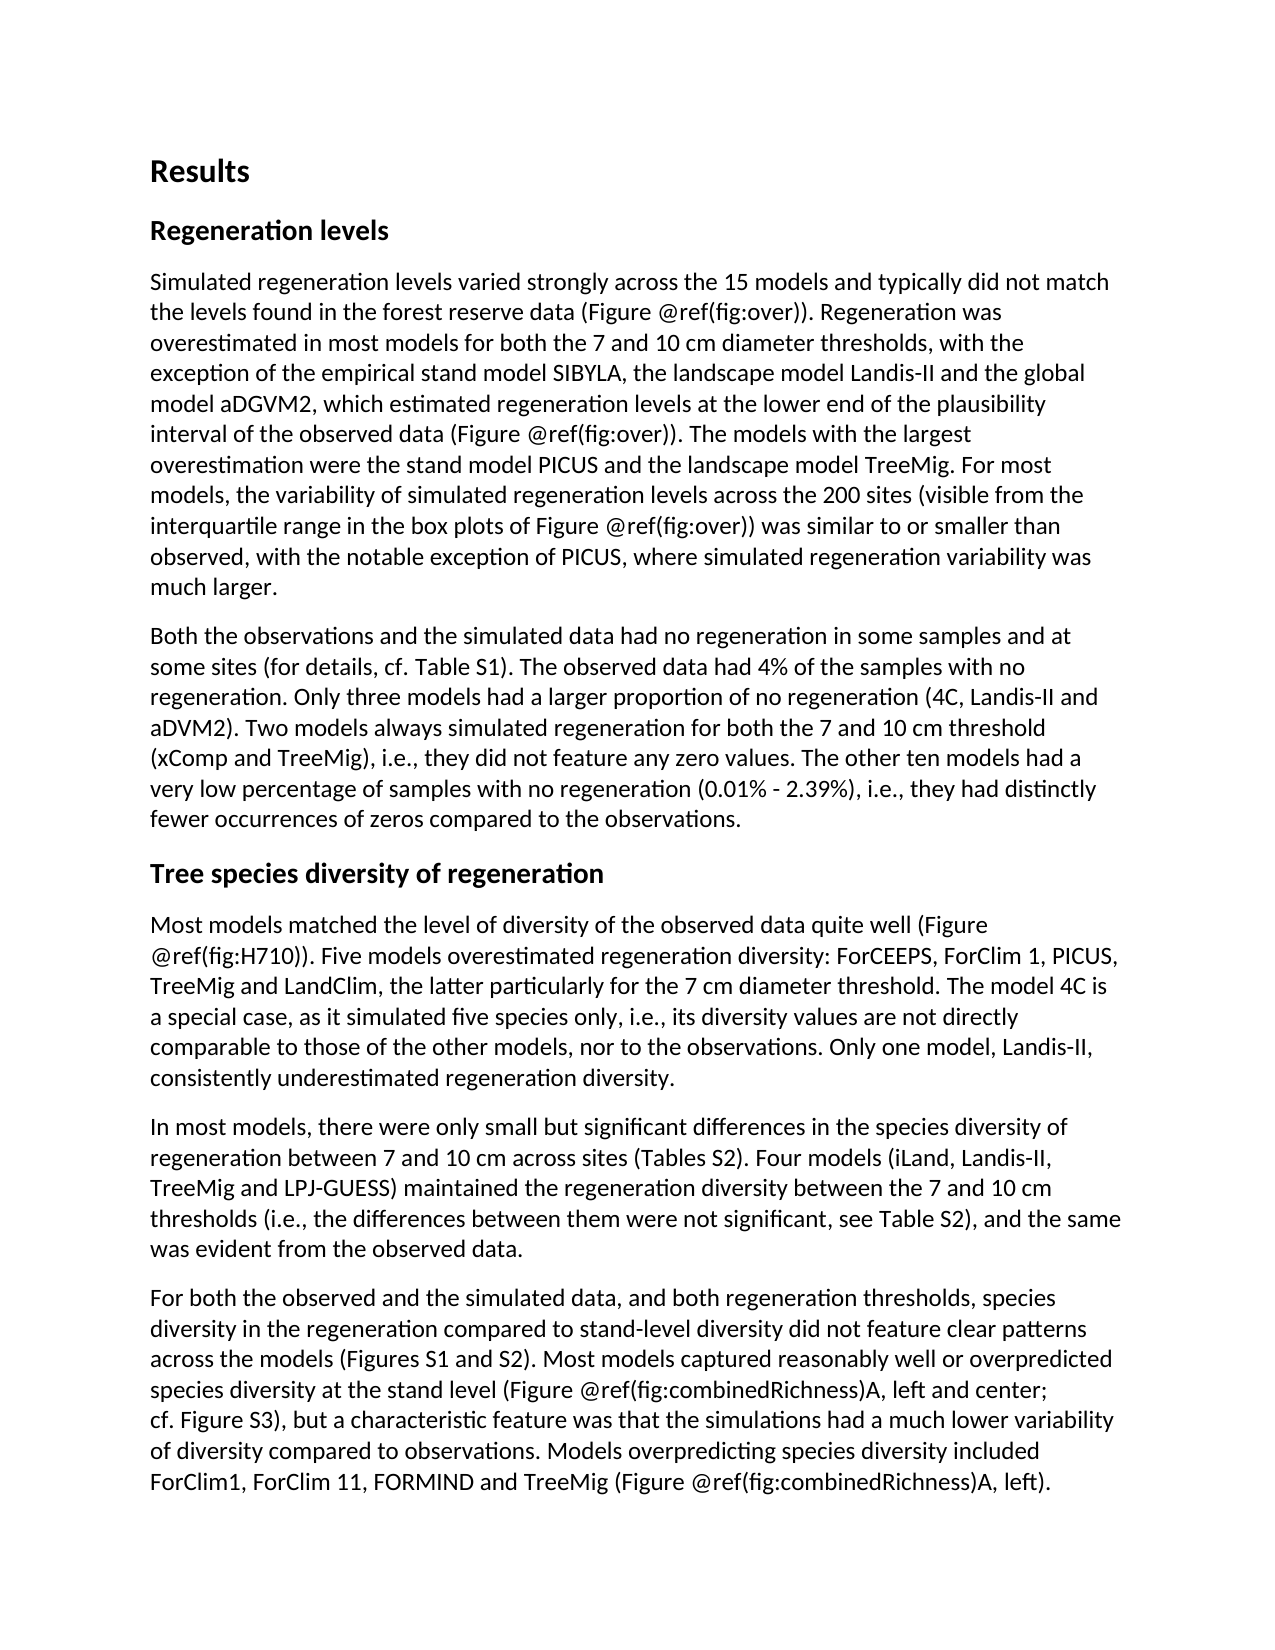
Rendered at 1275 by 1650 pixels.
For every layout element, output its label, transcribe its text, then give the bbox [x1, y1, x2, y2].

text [150, 1282, 1125, 1496]
text In most models, there were only small but significant differences in the species diversity of regeneration between 7 and 10 cm across sites (Tables S2). Four models (iLand, Landis-II, TreeMig and LPJ-GUESS) maintained the regeneration diversity between the 7 and 10 cm thresholds (i.e., the differences between them were not significant, see Table S2), and the same was evident from the observed data. [150, 1111, 1125, 1264]
text Most models matched the level of diversity of the observed data quite well (Figure @ref(fig:H710)). Five models overestimated regeneration diversity: ForCEEPS, ForClim 1, PICUS, TreeMig and LandClim, the latter particularly for the 7 cm diameter threshold. The model 4C is a special case, as it simulated five species only, i.e., its diversity values are not directly comparable to those of the other models, nor to the observations. Only one model, Landis-II, consistently underestimated regeneration diversity. [150, 909, 1125, 1092]
subtitle Results [150, 150, 1125, 191]
subtitle Tree species diversity of regeneration [150, 855, 1125, 891]
subtitle Regeneration levels [150, 212, 1125, 247]
text Both the observations and the simulated data had no regeneration in some samples and at some sites (for details, cf. Table S1). The observed data had 4% of the samples with no regeneration. Only three models had a larger proportion of no regeneration (4C, Landis-II and aDVM2). Two models always simulated regeneration for both the 7 and 10 cm threshold (xComp and TreeMig), i.e., they did not feature any zero values. The other ten models had a very low percentage of samples with no regeneration (0.01% - 2.39%), i.e., they had distinctly fewer occurrences of zeros compared to the observations. [150, 620, 1125, 834]
text Simulated regeneration levels varied strongly across the 15 models and typically did not match the levels found in the forest reserve data (Figure @ref(fig:over)). Regeneration was overestimated in most models for both the 7 and 10 cm diameter thresholds, with the exception of the empirical stand model SIBYLA, the landscape model Landis-II and the global model aDGVM2, which estimated regeneration levels at the lower end of the plausibility interval of the observed data (Figure @ref(fig:over)). The models with the largest overestimation were the stand model PICUS and the landscape model TreeMig. For most models, the variability of simulated regeneration levels across the 200 sites (visible from the interquartile range in the box plots of Figure @ref(fig:over)) was similar to or smaller than observed, with the notable exception of PICUS, where simulated regeneration variability was much larger. [150, 266, 1125, 602]
